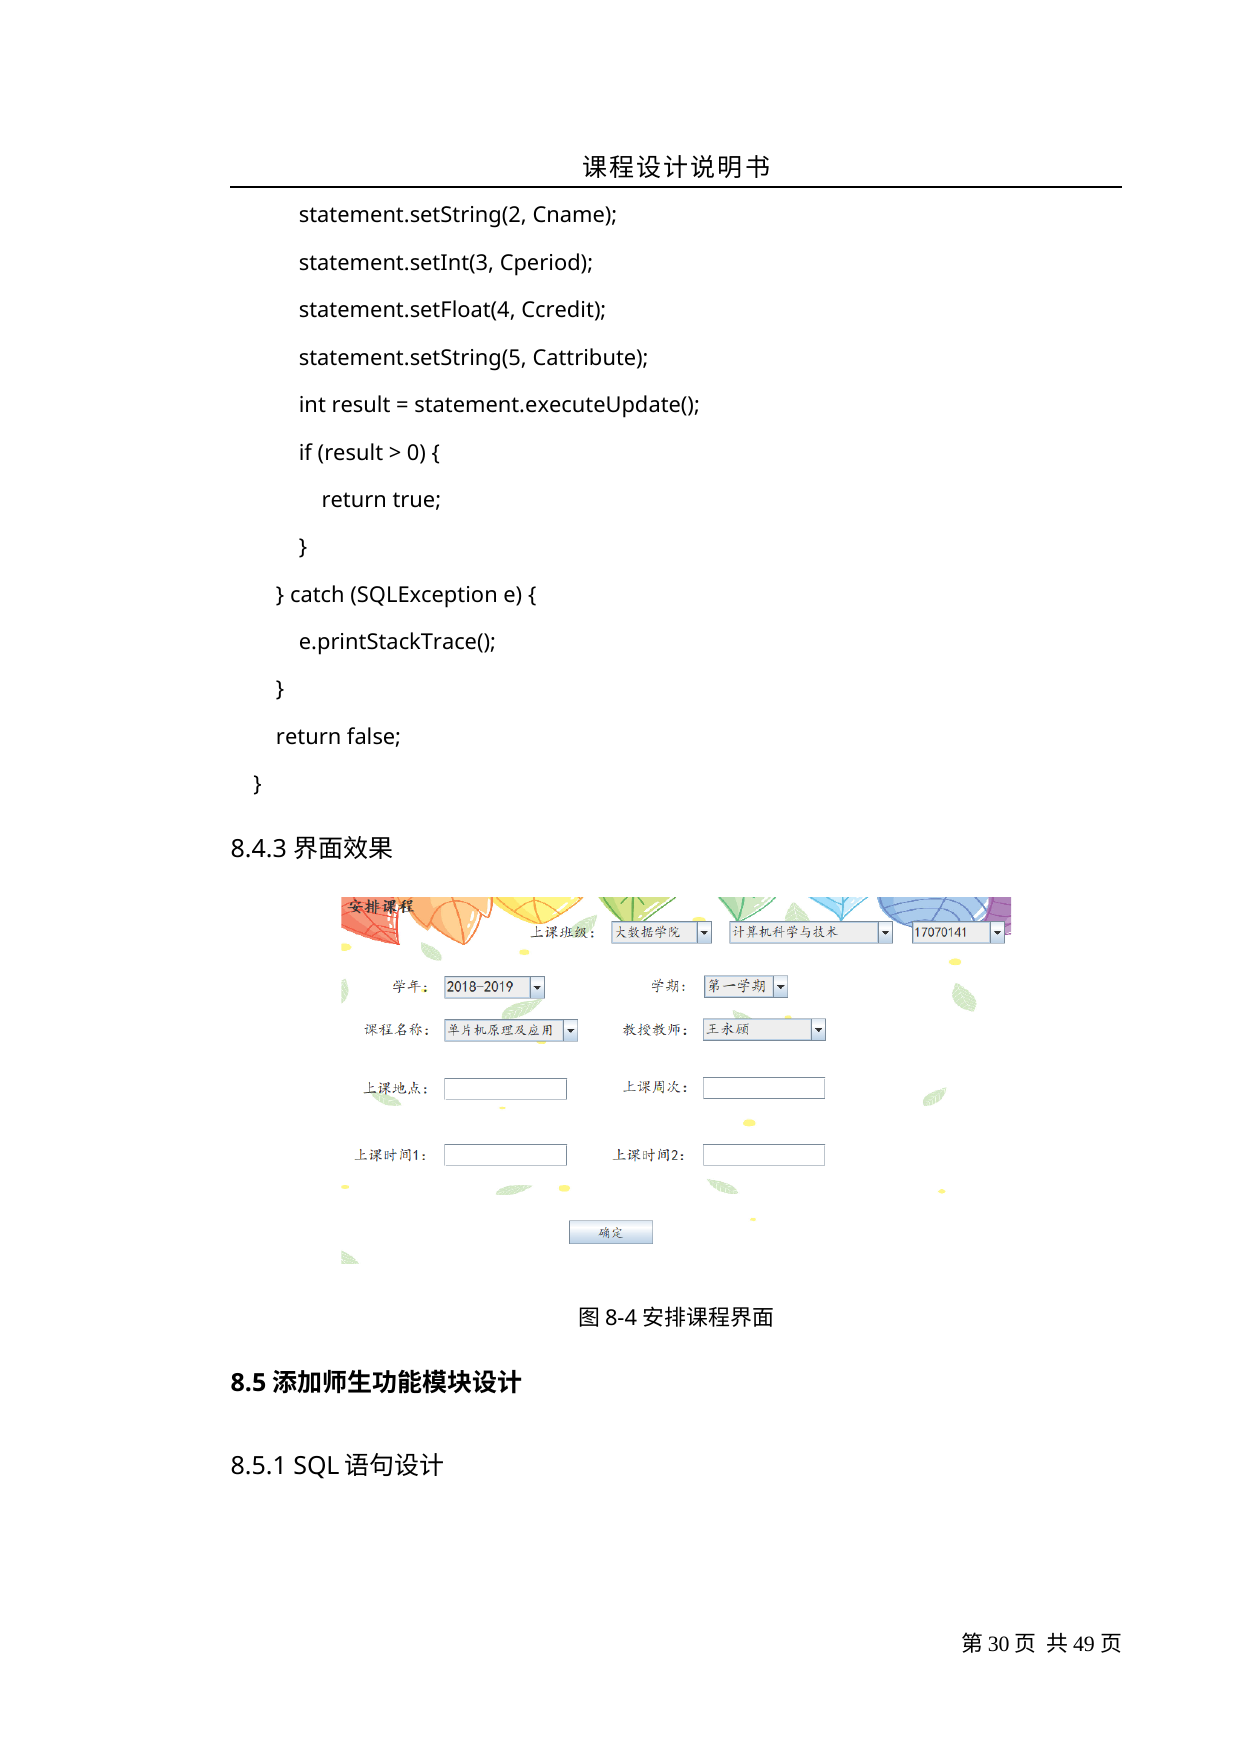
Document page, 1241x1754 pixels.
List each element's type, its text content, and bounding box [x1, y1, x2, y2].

text } [230, 767, 1122, 799]
text statement.setInt(3, Cperiod); [230, 246, 1122, 278]
text } [230, 530, 1122, 562]
text } catch (SQLException e) { [230, 577, 1122, 610]
picture [341, 897, 1012, 1264]
text return false; [230, 719, 1122, 752]
text statement.setFloat(4, Ccredit); [230, 293, 1122, 325]
text if (result > 0) { [230, 435, 1122, 468]
text 图8-4 安排课程界面 [230, 1299, 1122, 1332]
text 8.5.1 SQL语句设计 [230, 1431, 1122, 1496]
text statement.setString(5, Cattribute); [230, 340, 1122, 373]
text } [230, 672, 1122, 704]
text return true; [230, 482, 1122, 515]
text 8.5 添加师生功能模块设计 [230, 1348, 1122, 1413]
text int result = statement.executeUpdate(); [230, 388, 1122, 420]
text e.printStackTrace(); [230, 625, 1122, 657]
text 8.4.3 界面效果 [230, 814, 1122, 879]
text statement.setString(2, Cname); [230, 198, 1122, 231]
